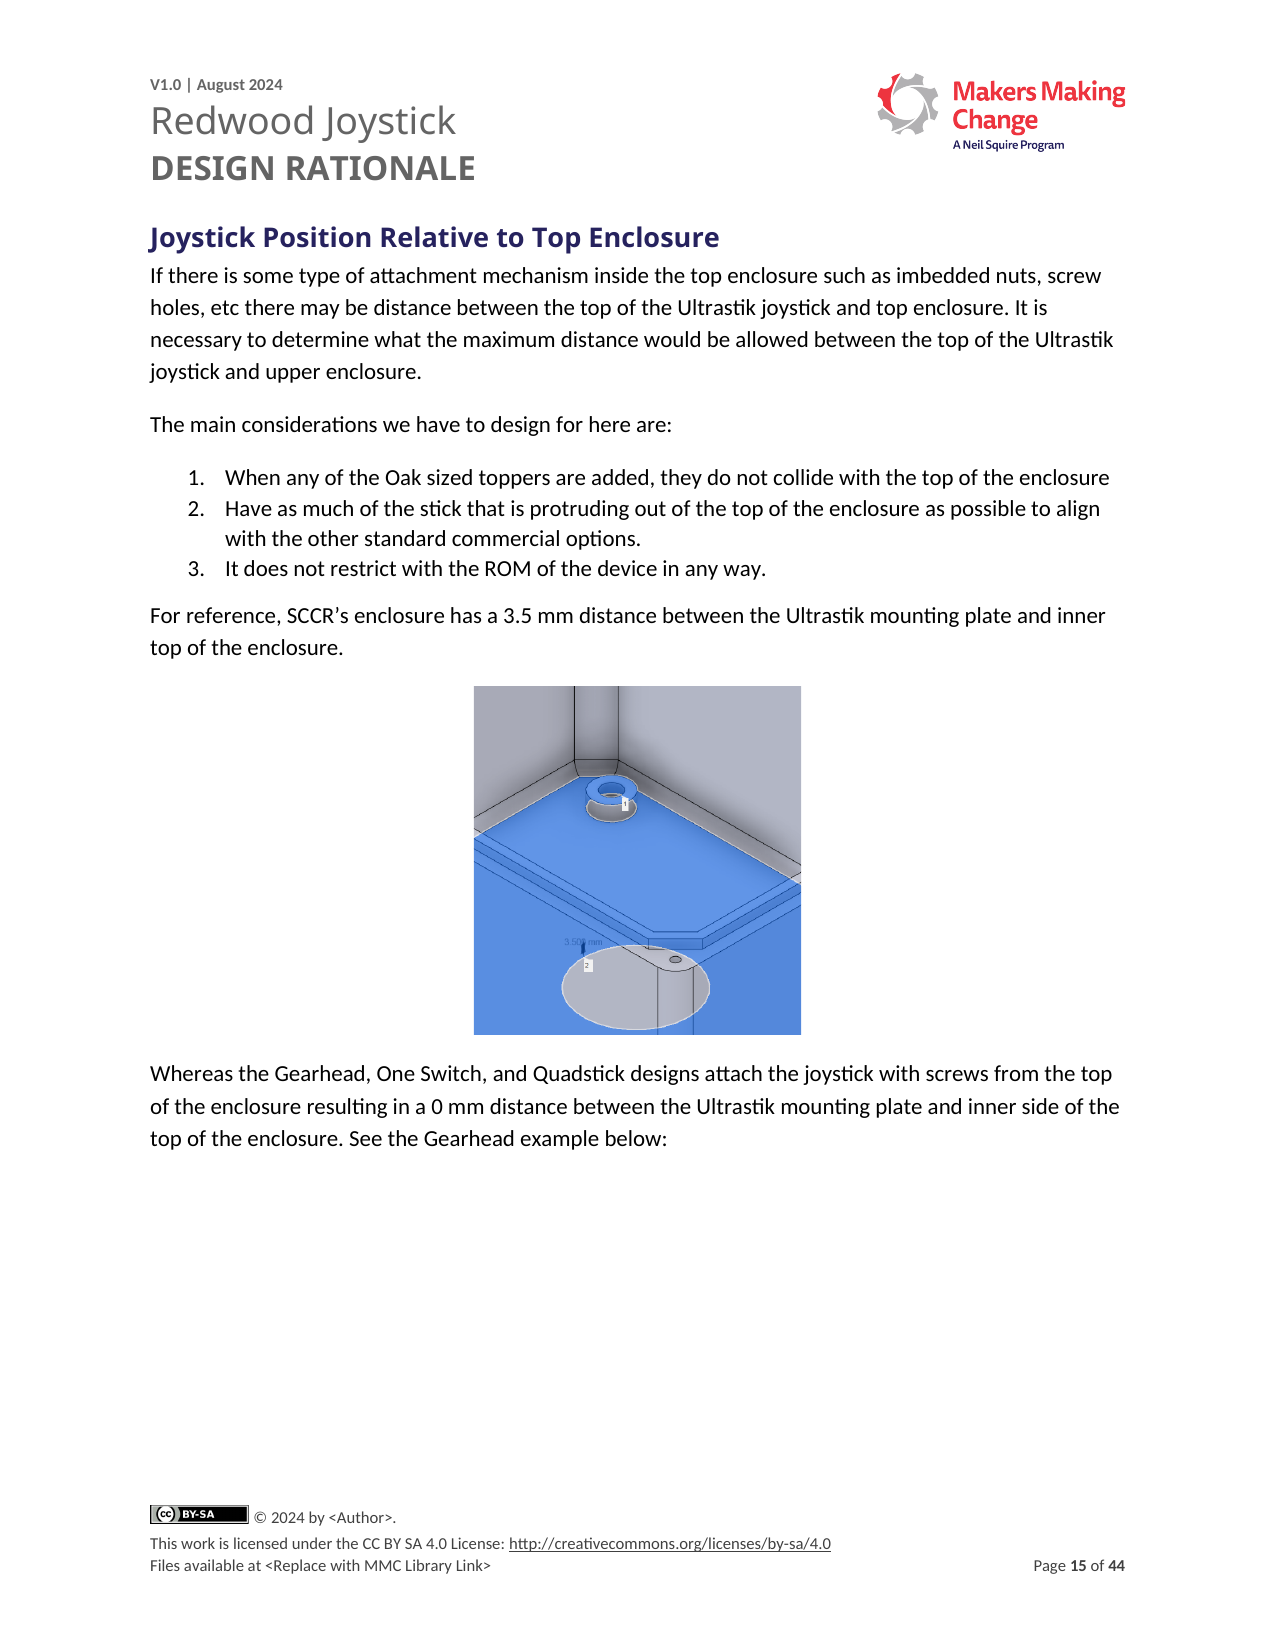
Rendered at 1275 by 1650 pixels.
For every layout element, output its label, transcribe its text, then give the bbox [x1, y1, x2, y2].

picture [150, 1505, 249, 1524]
text Whereas the Gearhead, One Switch, and Quadstick designs attach the joystick with screws from the top of the enclosure resulting in a 0 mm distance between the Ultrastik mounting plate and inner side of the top of the enclosure. See the Gearhead example below: [150, 1059, 1125, 1152]
list When any of the Oak sized toppers are added, they do not collide with the top of the enclosure [187, 463, 1125, 492]
list It does not restrict with the ROM of the device in any way. [187, 554, 1125, 582]
picture [877, 73, 1125, 152]
text If there is some type of attachment mechanism inside the top enclosure such as imbedded nuts, screw holes, etc there may be distance between the top of the Ultrastik joystick and top enclosure. It is necessary to determine what the maximum distance would be allowed between the top of the Ultrastik joystick and upper enclosure. [150, 261, 1125, 386]
text The main considerations we have to design for here are: [150, 411, 1125, 438]
picture [473, 686, 802, 1035]
subtitle Joystick Position Relative to Top Enclosure [150, 218, 1125, 255]
list Have as much of the stick that is protruding out of the top of the enclosure as possible to align with the other standard commercial options. [187, 494, 1125, 552]
text For reference, SCCR’s enclosure has a 3.5 mm distance between the Ultrastik mounting plate and inner top of the enclosure. [150, 601, 1125, 661]
